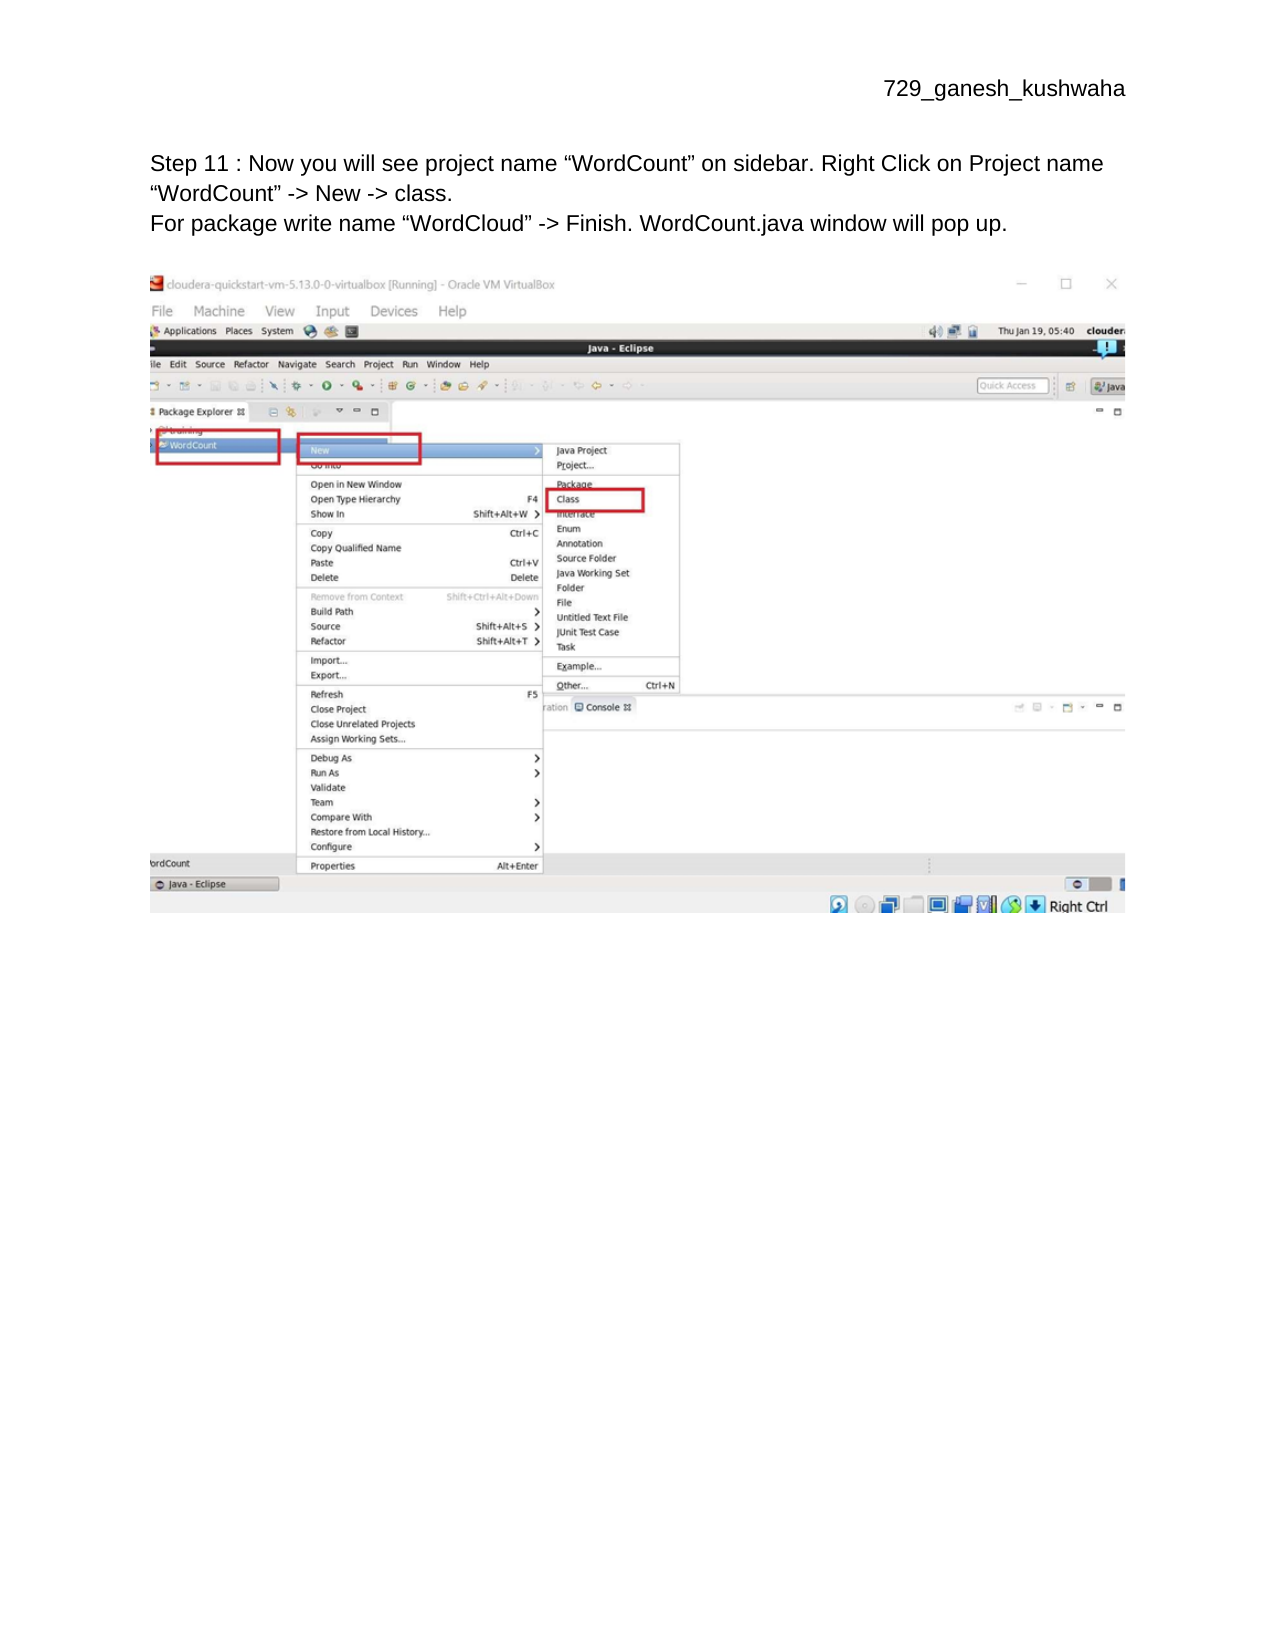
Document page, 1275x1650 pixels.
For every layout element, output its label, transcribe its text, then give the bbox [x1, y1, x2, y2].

text For package write name “WordCloud” -> Finish. WordCount.java window will pop up. [150, 210, 1125, 237]
picture [150, 270, 1125, 913]
text Step 11 : Now you will see project name “WordCount” on sidebar. Right Click on Project name “WordCount” -> New -> class. [150, 150, 1125, 207]
